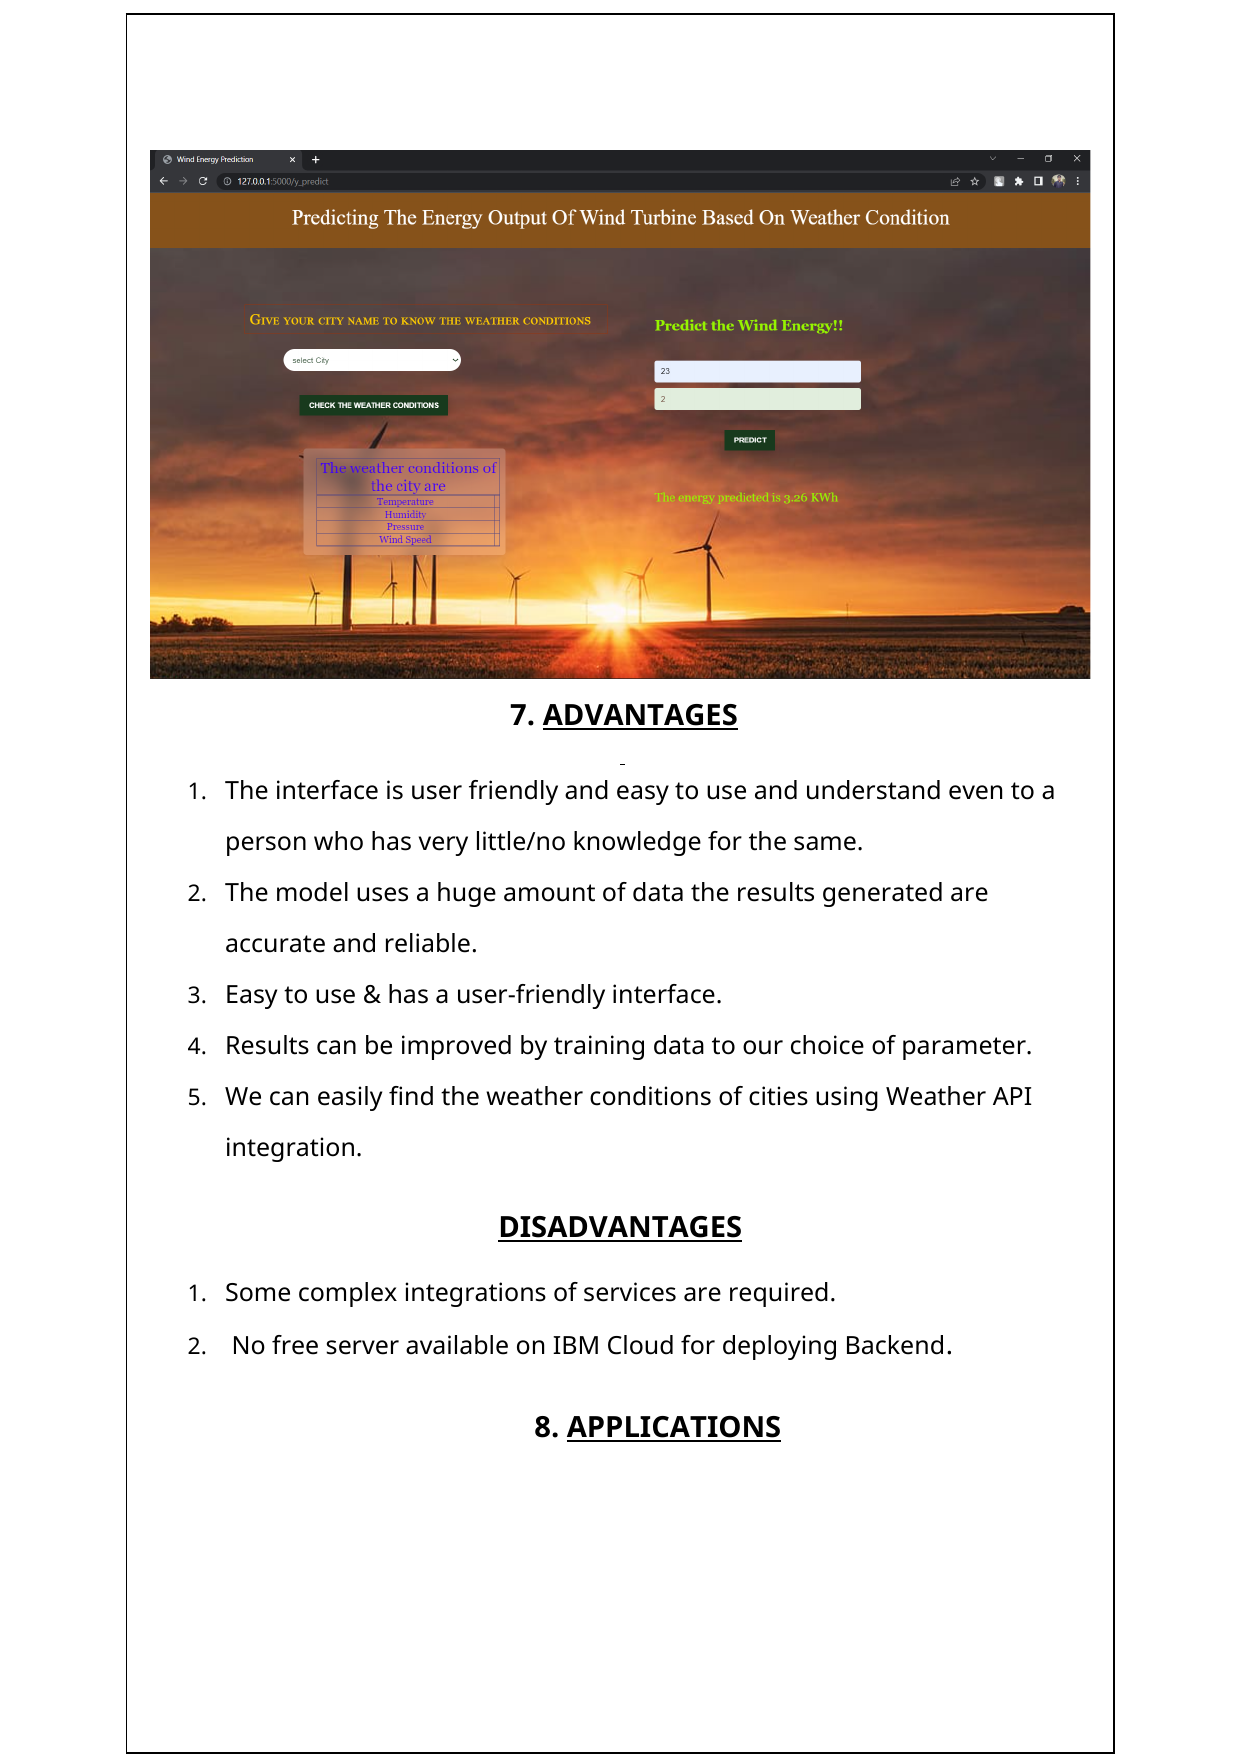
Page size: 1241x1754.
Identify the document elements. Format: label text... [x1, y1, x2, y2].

text 7. ADVANTAGES [150, 695, 1090, 734]
text 8. APPLICATIONS [225, 1406, 1090, 1446]
list Easy to use & has a user-friendly interface. [187, 977, 1090, 1011]
list We can easily find the weather conditions of cities using Weather API integration. [187, 1079, 1090, 1164]
list Results can be improved by training data to our choice of parameter. [187, 1028, 1090, 1062]
list No free server available on IBM Cloud for deploying Backend. [187, 1326, 1090, 1363]
list Some complex integrations of services are required. [187, 1275, 1090, 1309]
list The interface is user friendly and easy to use and understand even to a person who has very little/no knowledge for the same. [187, 773, 1090, 858]
text DISADVANTAGES [150, 1206, 1090, 1246]
list The model uses a huge amount of data the results generated are accurate and reliable. [187, 875, 1090, 960]
picture [150, 150, 1091, 679]
